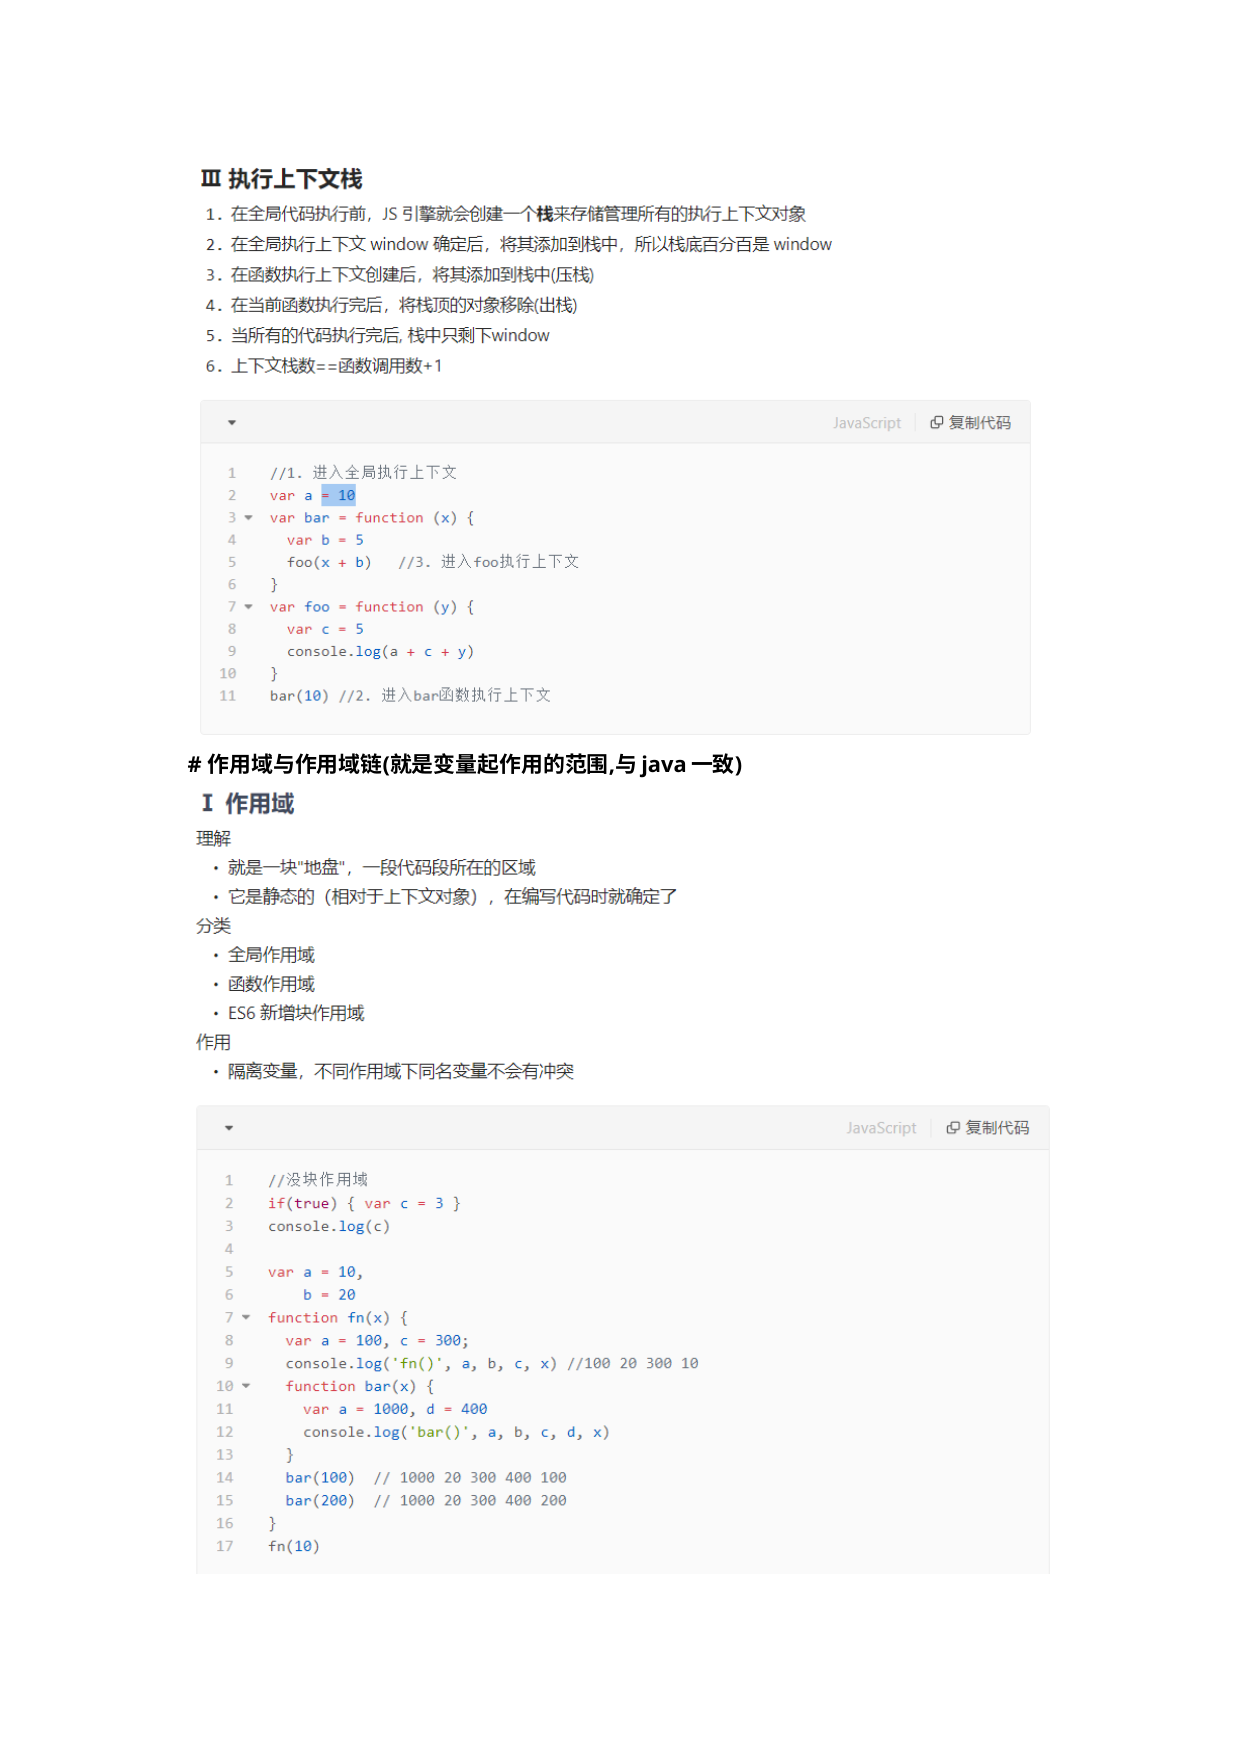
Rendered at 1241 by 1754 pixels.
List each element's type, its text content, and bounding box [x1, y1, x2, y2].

picture [187, 779, 1053, 1574]
text # 作用域与作用域链(就是变量起作用的范围,与java一致) [187, 747, 1053, 779]
picture [187, 162, 1037, 735]
